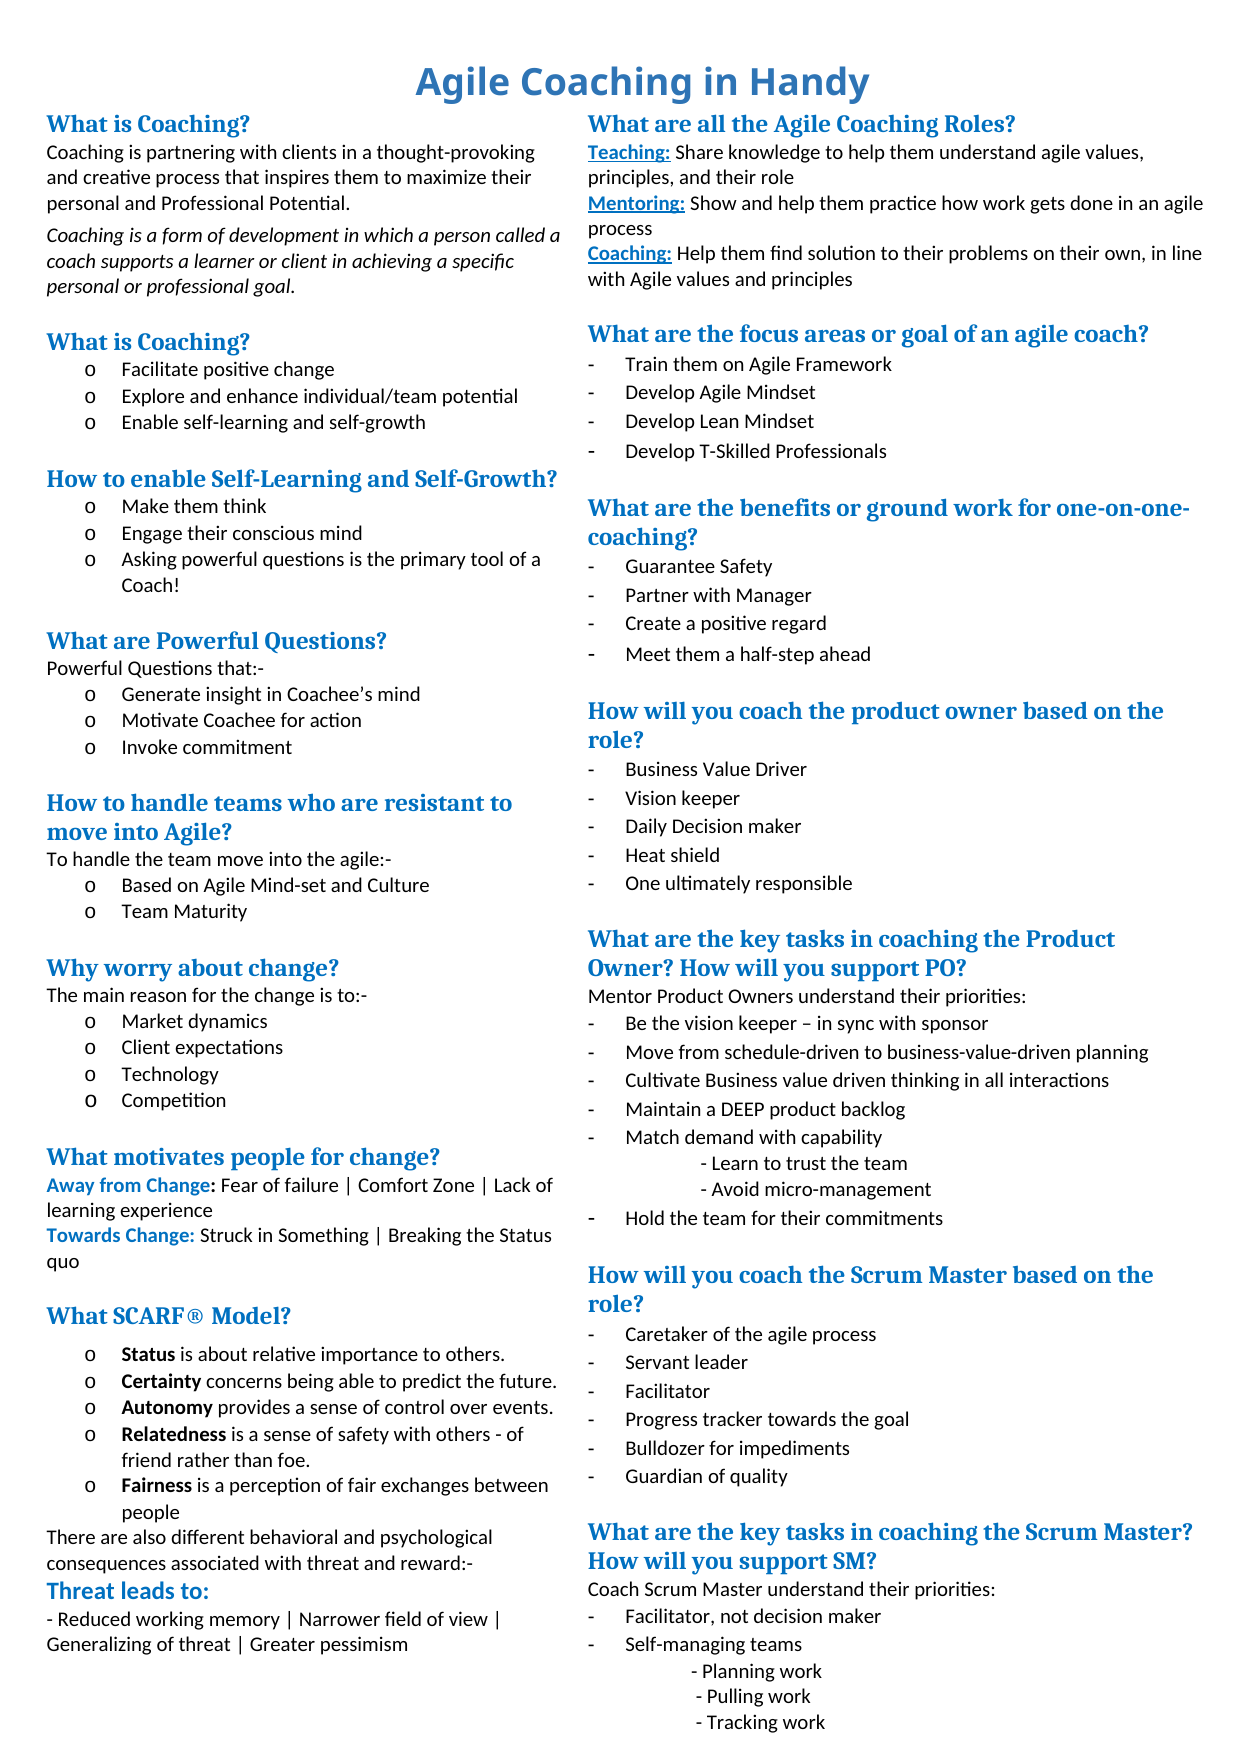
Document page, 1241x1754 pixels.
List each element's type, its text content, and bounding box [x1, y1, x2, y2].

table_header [576, 110, 1216, 1748]
subtitle Agile Coaching in Handy [75, 55, 1210, 106]
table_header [35, 110, 576, 1748]
